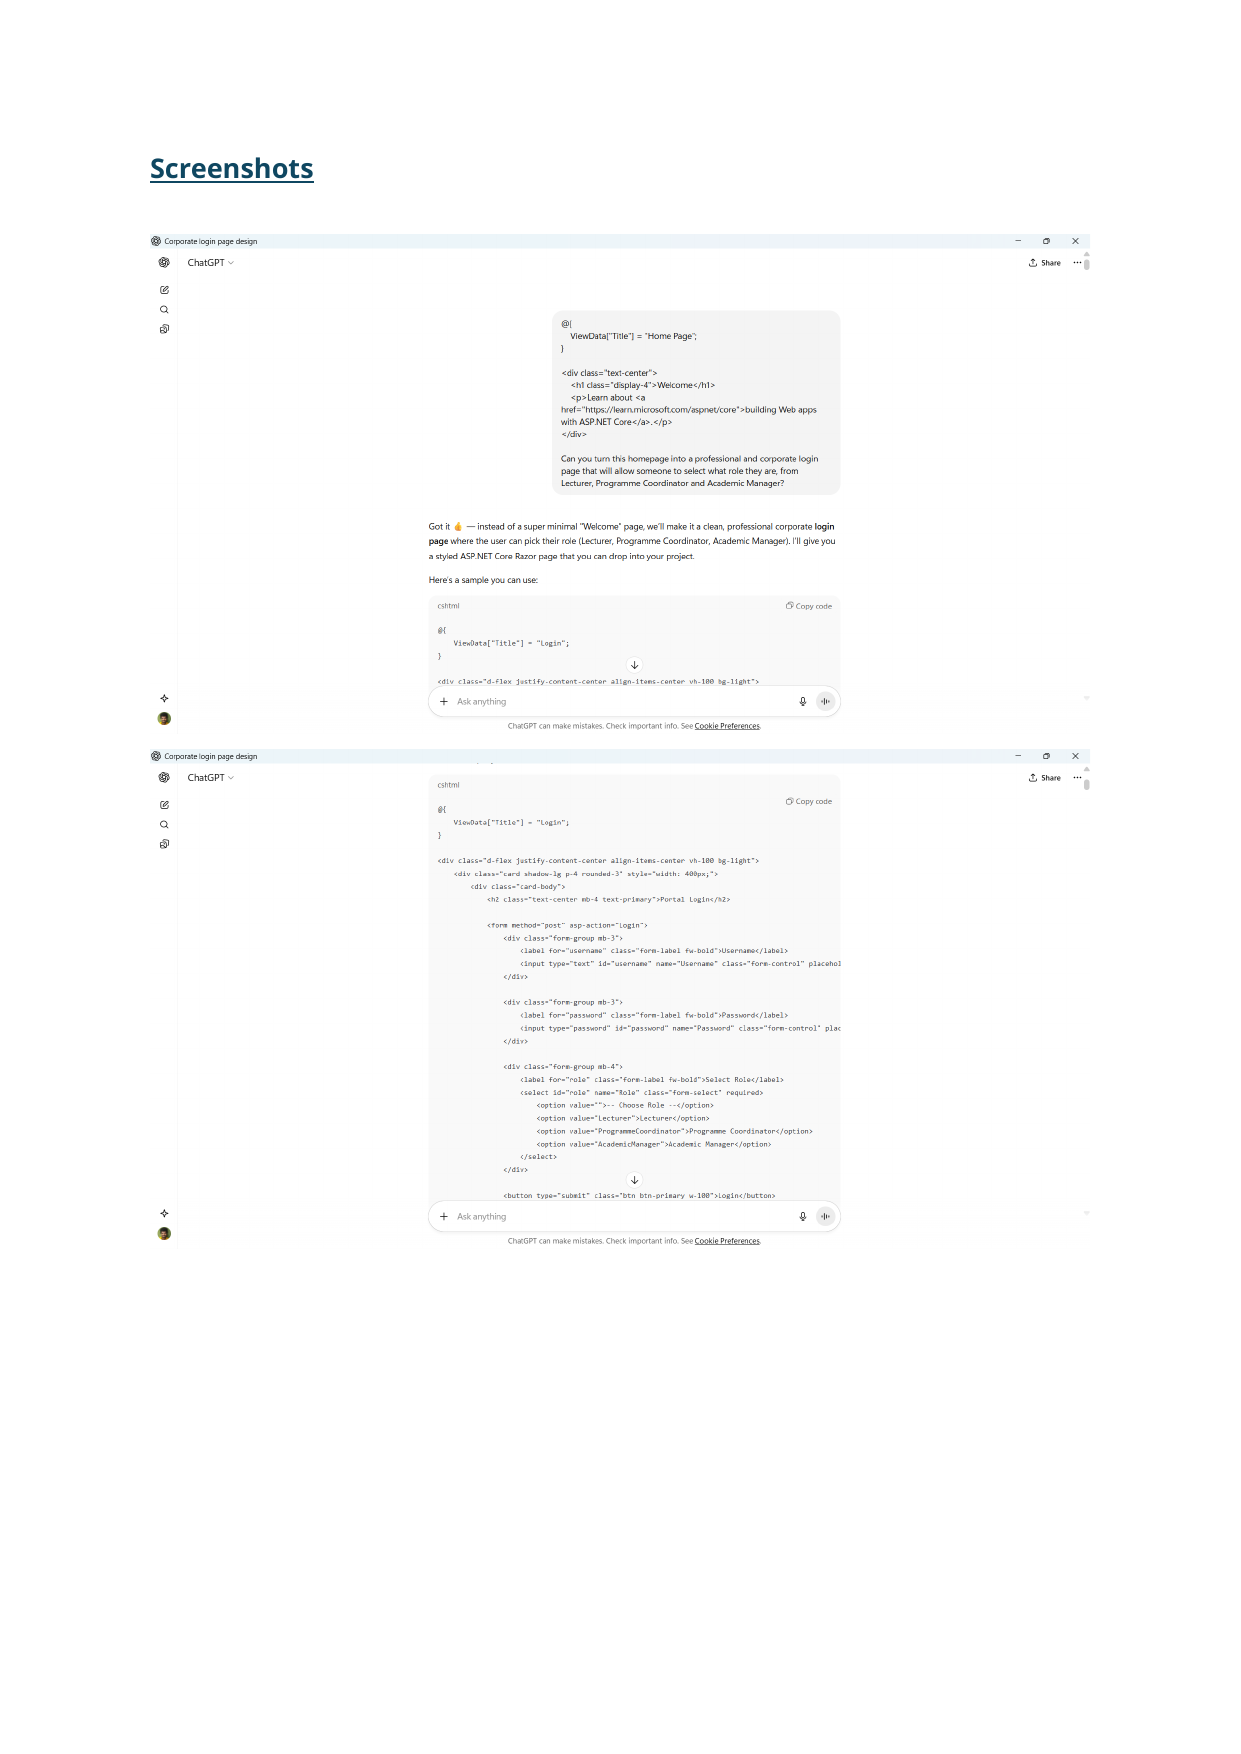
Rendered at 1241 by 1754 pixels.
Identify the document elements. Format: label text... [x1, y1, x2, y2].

picture [150, 749, 1091, 1249]
subtitle Screenshots [150, 150, 1090, 187]
picture [150, 234, 1091, 734]
